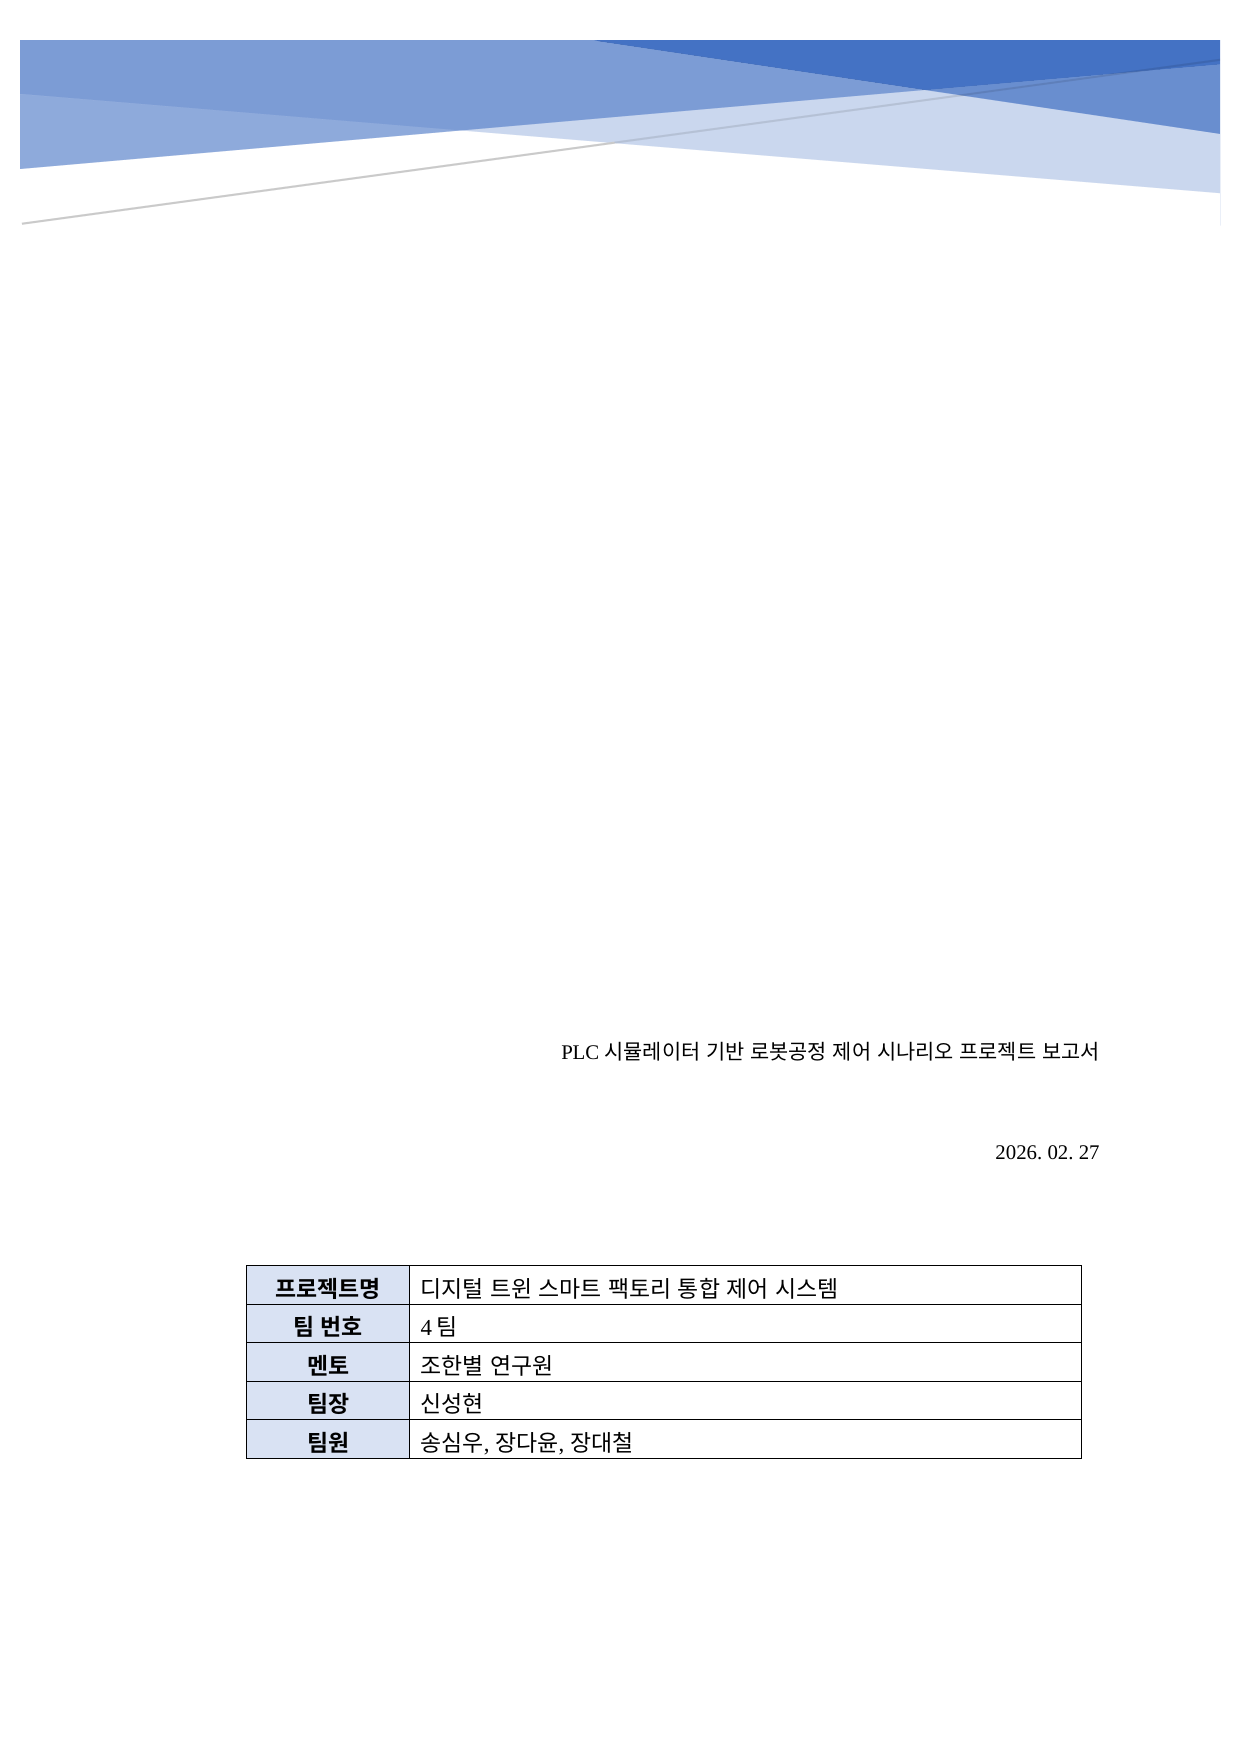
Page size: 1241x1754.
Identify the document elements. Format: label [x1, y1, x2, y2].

picture [20, 40, 1221, 240]
